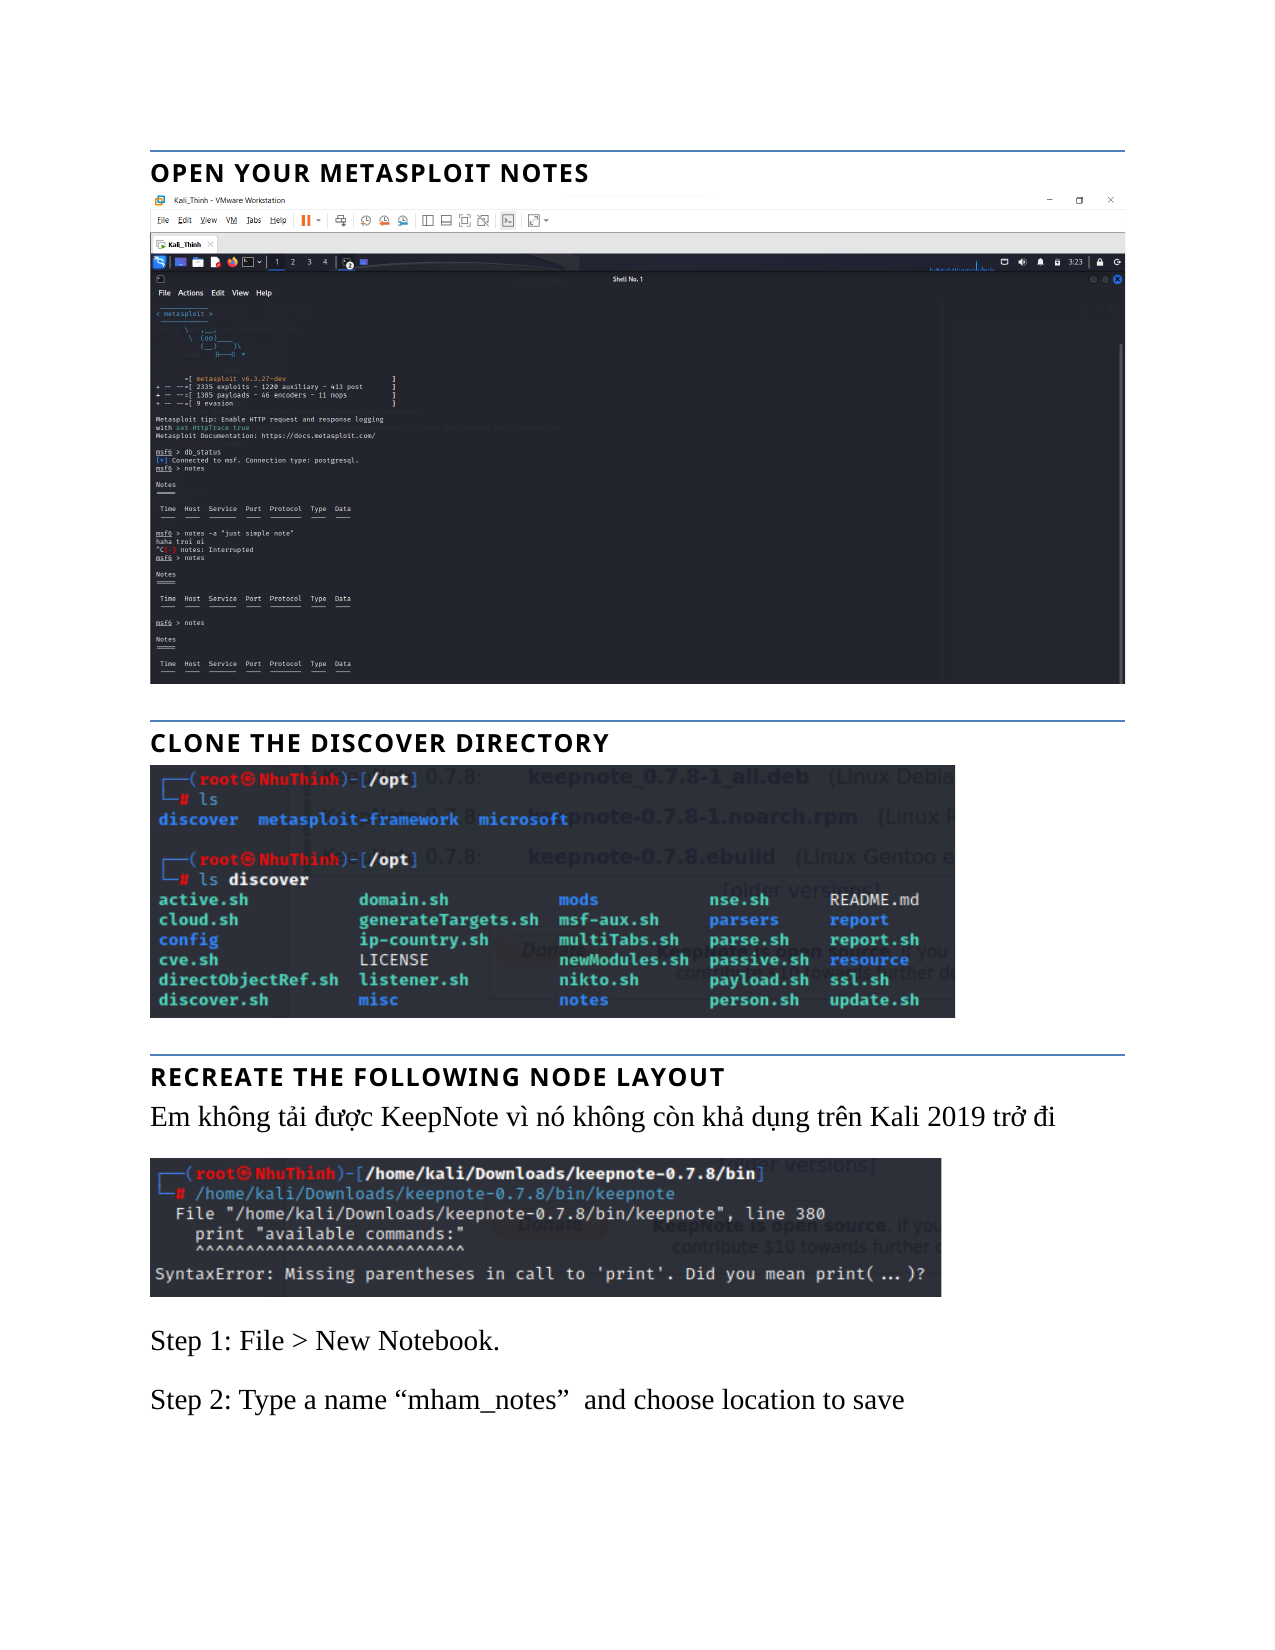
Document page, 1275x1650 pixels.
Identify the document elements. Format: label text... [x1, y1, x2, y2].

text Em không tải được KeepNote vì nó không còn khả dụng trên Kali 2019 trở đi [150, 1099, 1125, 1132]
picture [150, 195, 1125, 684]
text Step 2: Type a name “mham_notes” and choose location to save [150, 1382, 1125, 1416]
text Step 1: File > New Notebook. [150, 1323, 1125, 1356]
subtitle CLONE THE DISCOVER DIRECTORY [150, 722, 1125, 760]
subtitle Recreate the following node layout [150, 1056, 1125, 1094]
picture [150, 1158, 942, 1297]
subtitle OPEN YOUR METASPLOIT NOTES [150, 152, 1125, 190]
picture [150, 765, 955, 1018]
